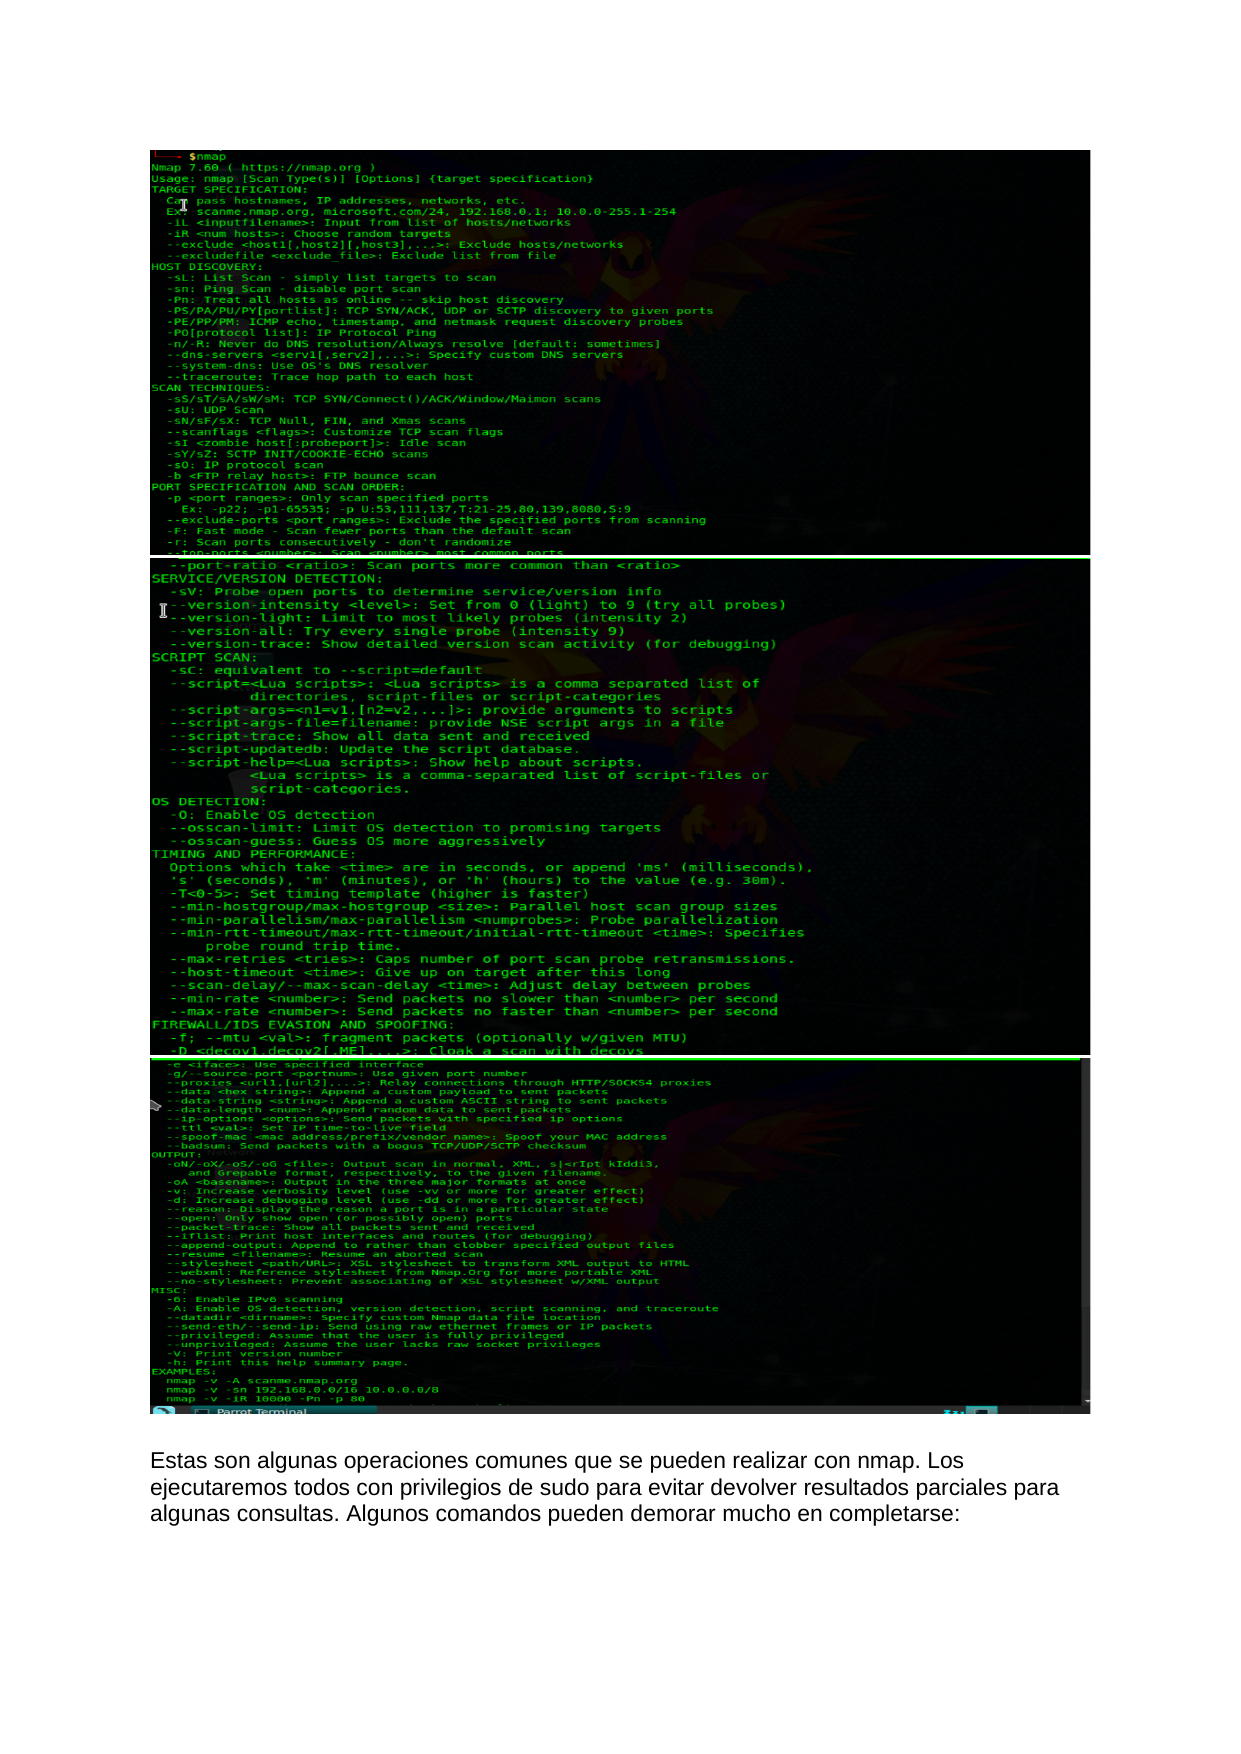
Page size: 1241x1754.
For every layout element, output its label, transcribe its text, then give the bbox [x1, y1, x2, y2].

text Estas son algunas operaciones comunes que se pueden realizar con nmap. Los ejecutaremos todos con privilegios de sudo para evitar devolver resultados parciales para algunas consultas. Algunos comandos pueden demorar mucho en completarse: [150, 1447, 1090, 1526]
picture [150, 150, 1091, 555]
picture [150, 1058, 1091, 1414]
picture [150, 558, 1091, 1055]
